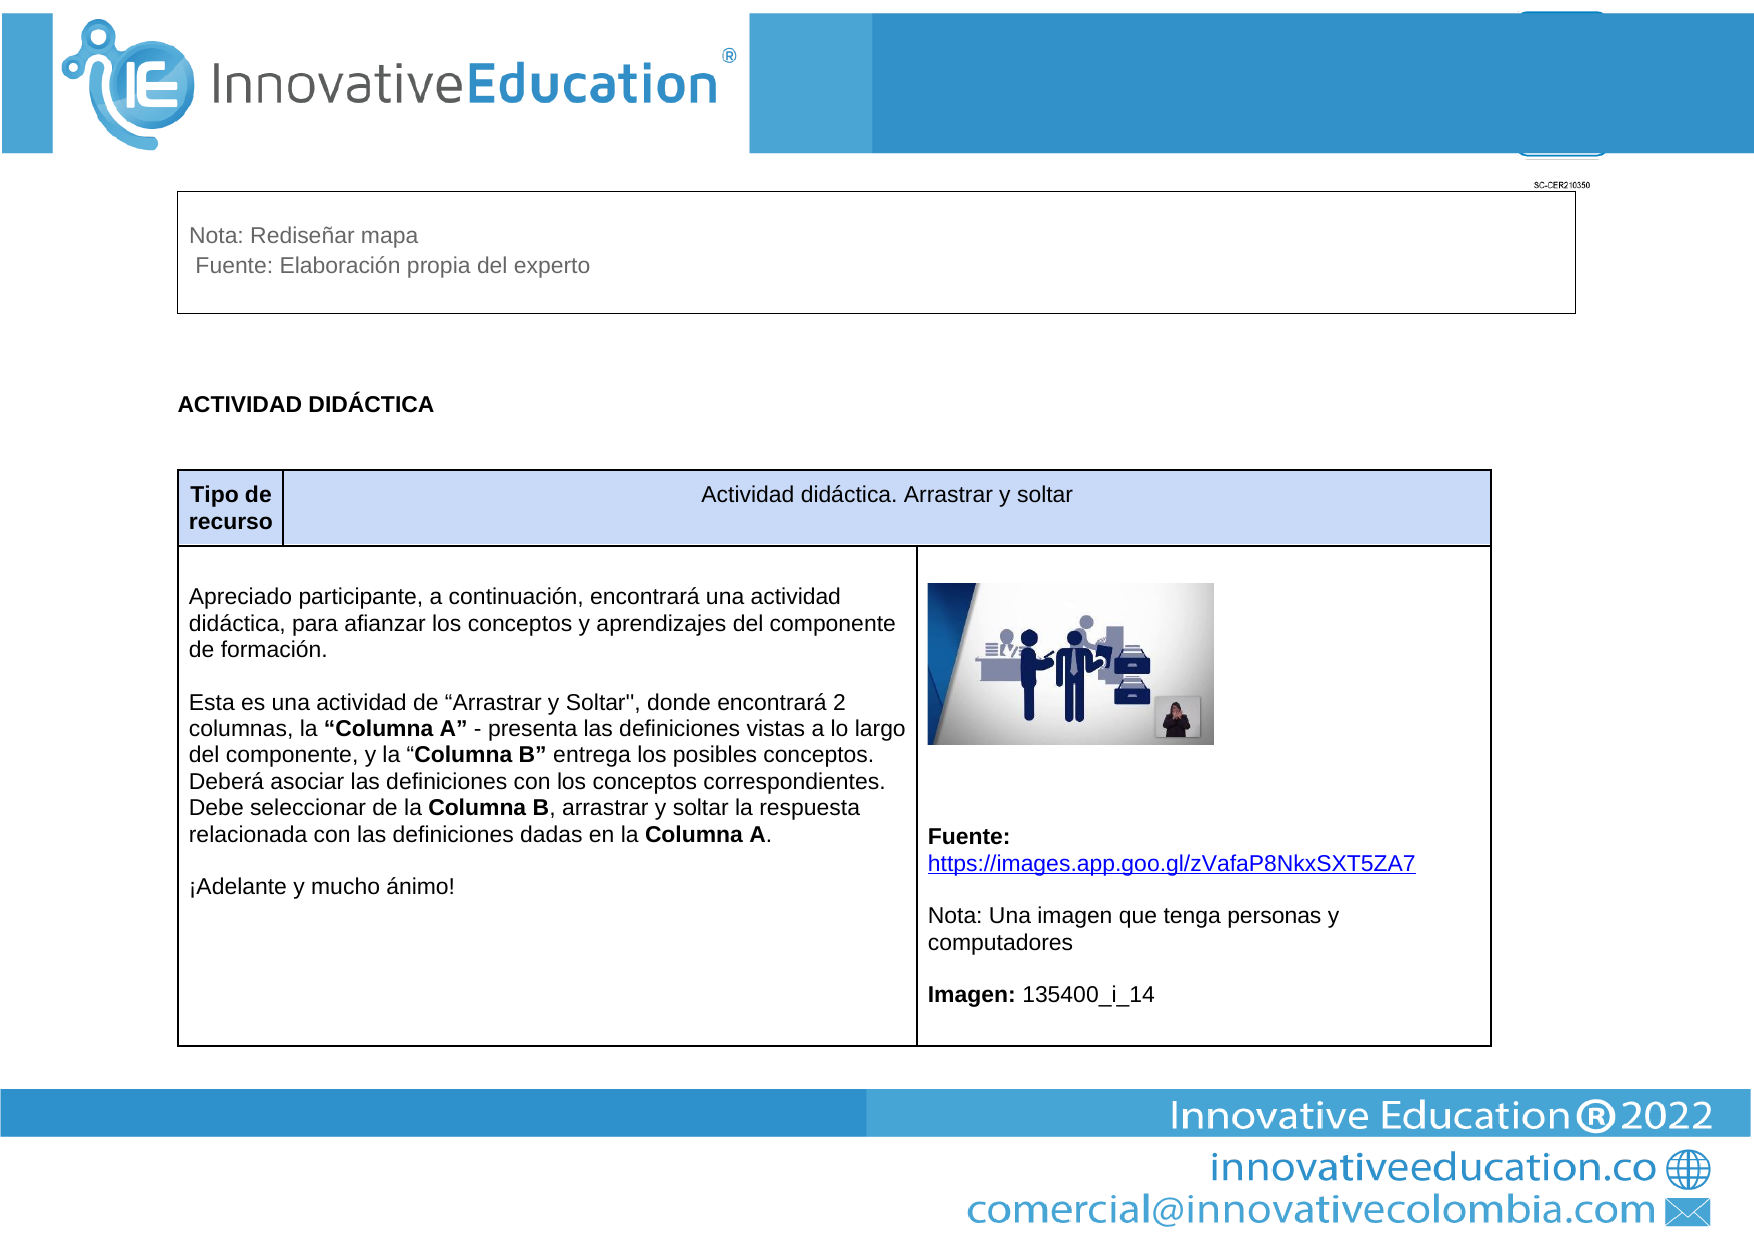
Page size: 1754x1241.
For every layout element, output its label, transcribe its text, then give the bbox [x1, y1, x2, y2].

picture [927, 583, 1214, 745]
picture [0, 1087, 1751, 1233]
table_cell Imagen Nota: Rediseñar mapa Fuente: Elaboración propia del experto [178, 192, 1575, 312]
table_header Actividad didáctica. Arrastrar y soltar [284, 471, 1490, 544]
table_cell Apreciado participante, a continuación, encontrará una actividad didáctica, para afianzar los conceptos y aprendizajes del componente de formación. Esta es una actividad de “Arrastrar y Soltar'', donde encontrará 2 columnas, la “Columna A” - presenta las definiciones vistas a lo largo del componente, y la “Columna B” entrega los posibles conceptos. Deberá asociar las definiciones con los conceptos correspondientes. Debe seleccionar de la Columna B, arrastrar y soltar la respuesta relacionada con las definiciones dadas en la Columna A. ¡Adelante y mucho ánimo! [179, 547, 916, 1044]
text ACTIVIDAD DIDÁCTICA [177, 391, 1577, 417]
table_cell Fuente: https://images.app.goo.gl/zVafaP8NkxSXT5ZA7 Nota: Una imagen que tenga personas y computadores Imagen: 135400_i_14 [918, 547, 1490, 1044]
picture [2, 0, 1754, 191]
table_header Tipo de recurso [179, 471, 282, 544]
